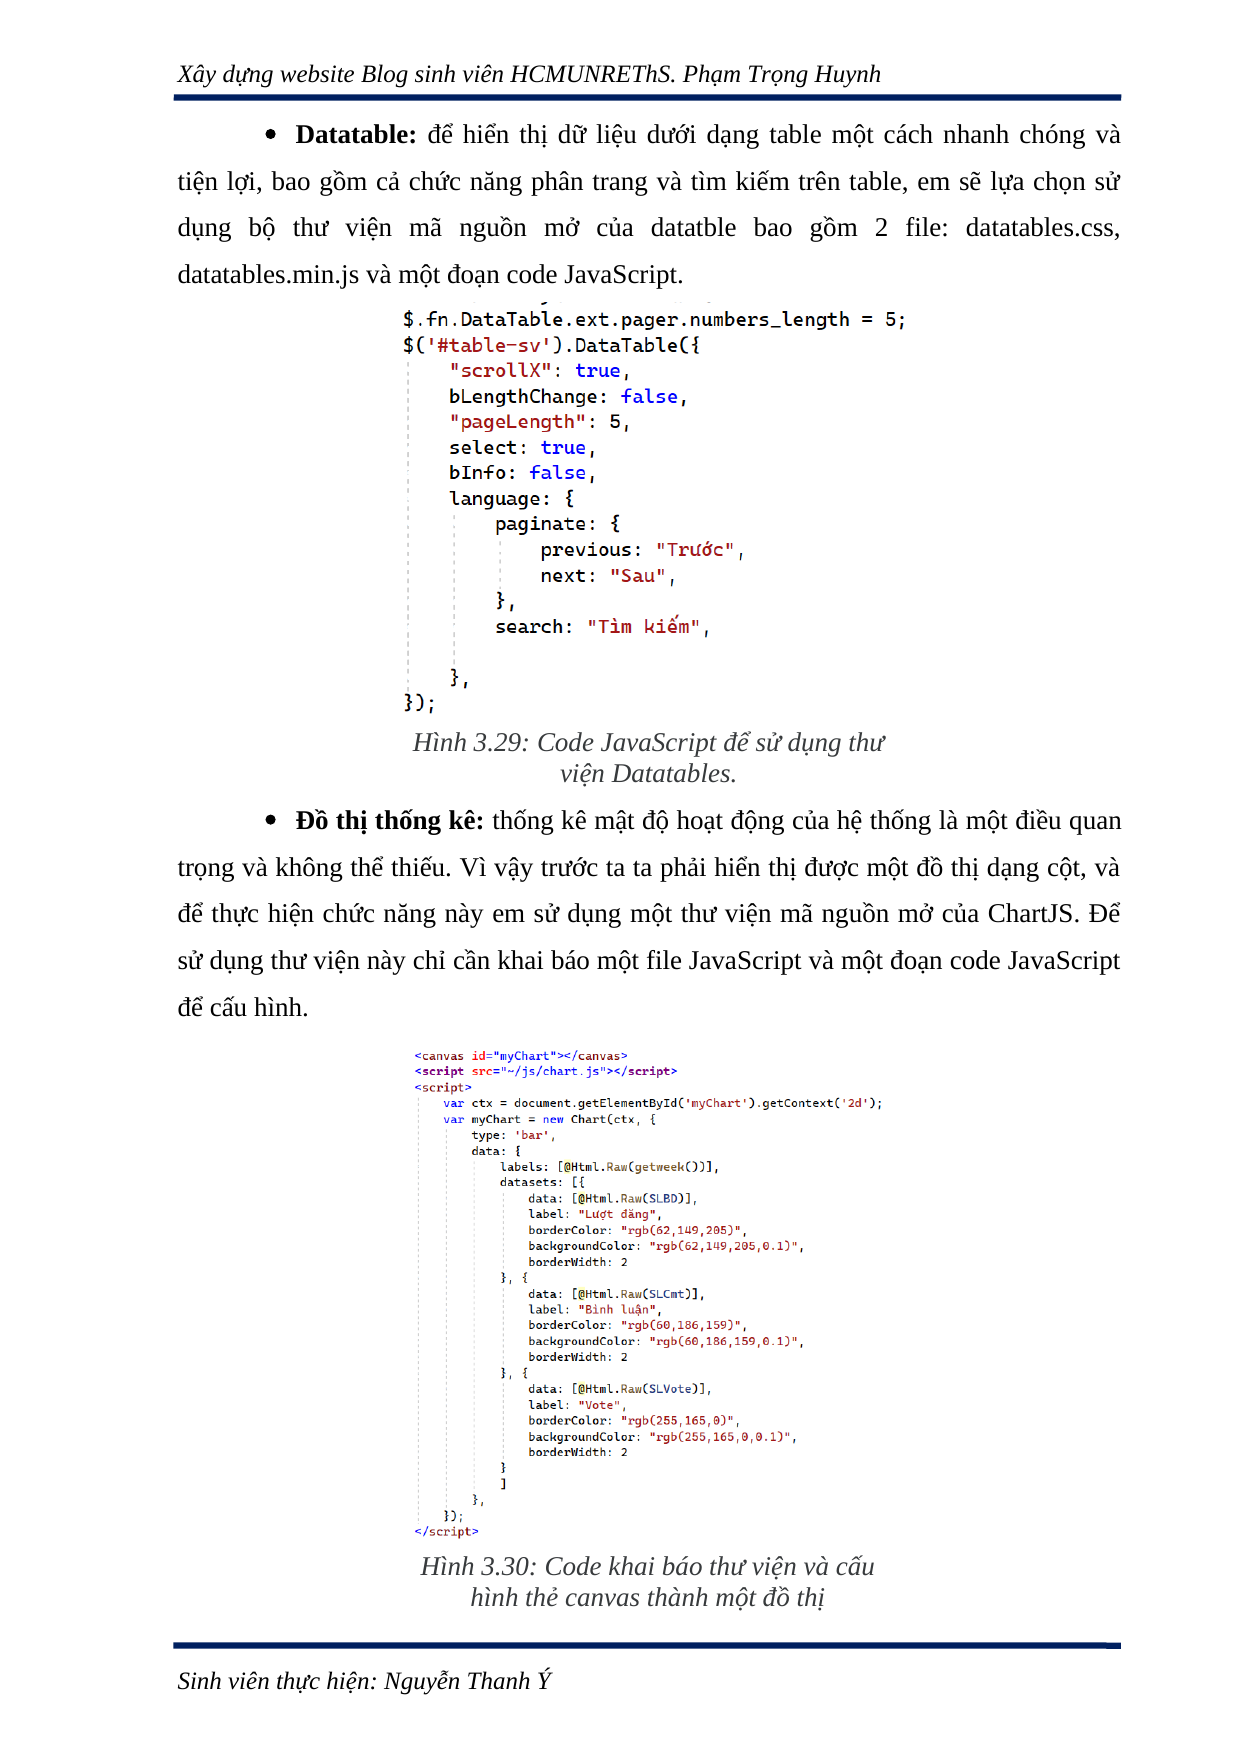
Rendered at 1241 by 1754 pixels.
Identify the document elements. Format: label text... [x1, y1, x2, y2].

picture [412, 1046, 887, 1541]
list Datatable: để hiển thị dữ liệu dưới dạng table một cách nhanh chóng và tiện lợi, bao gồm cả chức năng phân trang và tìm kiếm trên table, em sẽ lựa chọn sử dụng bộ thư viện mã nguồn mở của datatble bao gồm 2 file: datatables.css, datatables.min.js và một đoạn code JavaScript. [177, 118, 1122, 289]
picture [386, 302, 913, 717]
